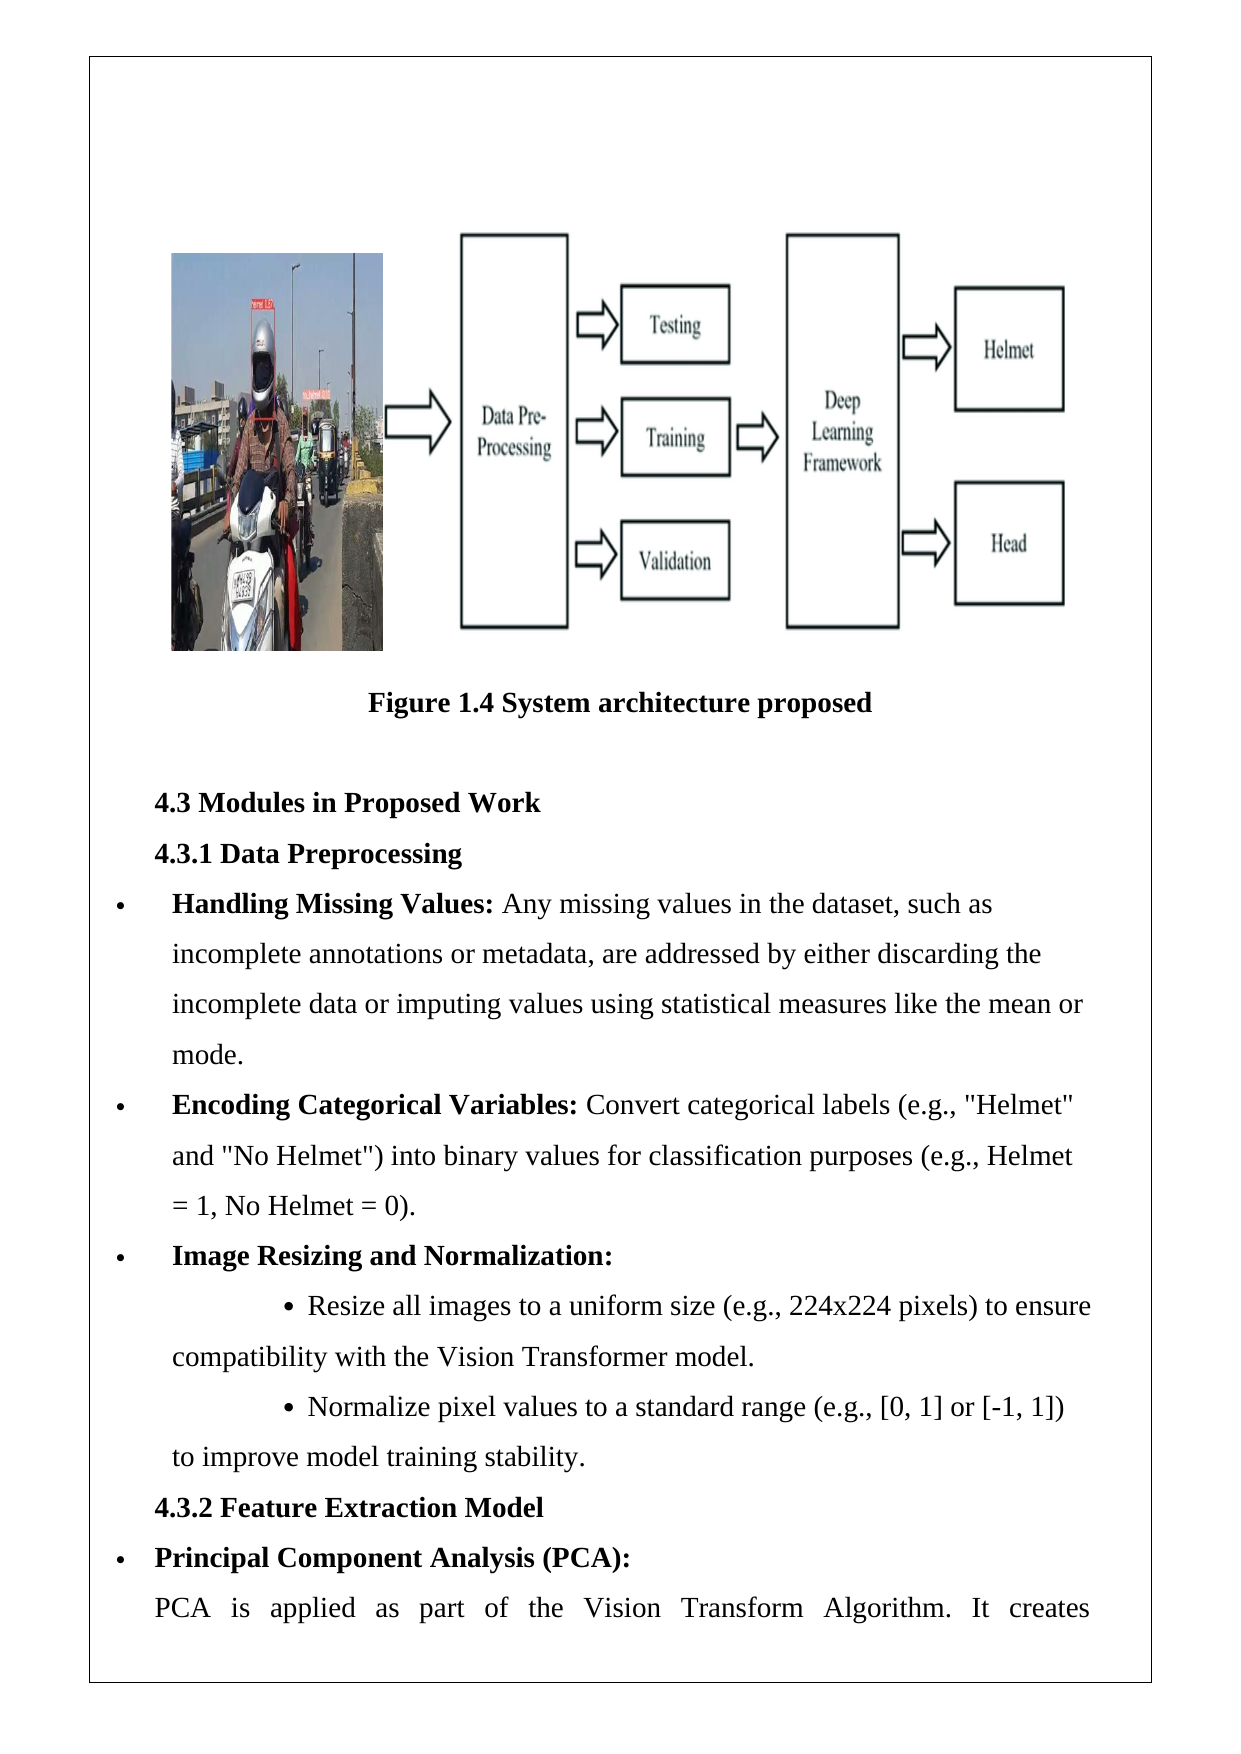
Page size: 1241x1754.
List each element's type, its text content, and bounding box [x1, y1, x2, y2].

text 4.3 Modules in Proposed Work [154, 785, 1092, 819]
text 4.3.2 Feature Extraction Model [154, 1490, 1092, 1523]
list Handling Missing Values: Any missing values in the dataset, such as incomplete annotations or metadata, are addressed by either discarding the incomplete data or imputing values using statistical measures like the mean or mode. [117, 886, 1092, 1071]
text · Resize all images to a uniform size (e.g., 224x224 pixels) to ensure compatibility with the Vision Transformer model. [172, 1288, 1092, 1372]
list Encoding Categorical Variables: Convert categorical labels (e.g., "Helmet" and "No Helmet") into binary values for classification purposes (e.g., Helmet = 1, No Helmet = 0). [117, 1087, 1092, 1221]
text 4.3.1 Data Preprocessing [154, 836, 1092, 869]
picture [171, 228, 1069, 651]
text · Normalize pixel values to a standard range (e.g., [0, 1] or [-1, 1]) to improve model training stability. [172, 1389, 1092, 1473]
list Image Resizing and Normalization: [117, 1238, 1092, 1272]
text Figure 1.4 System architecture proposed [98, 685, 1142, 718]
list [117, 1540, 1092, 1624]
